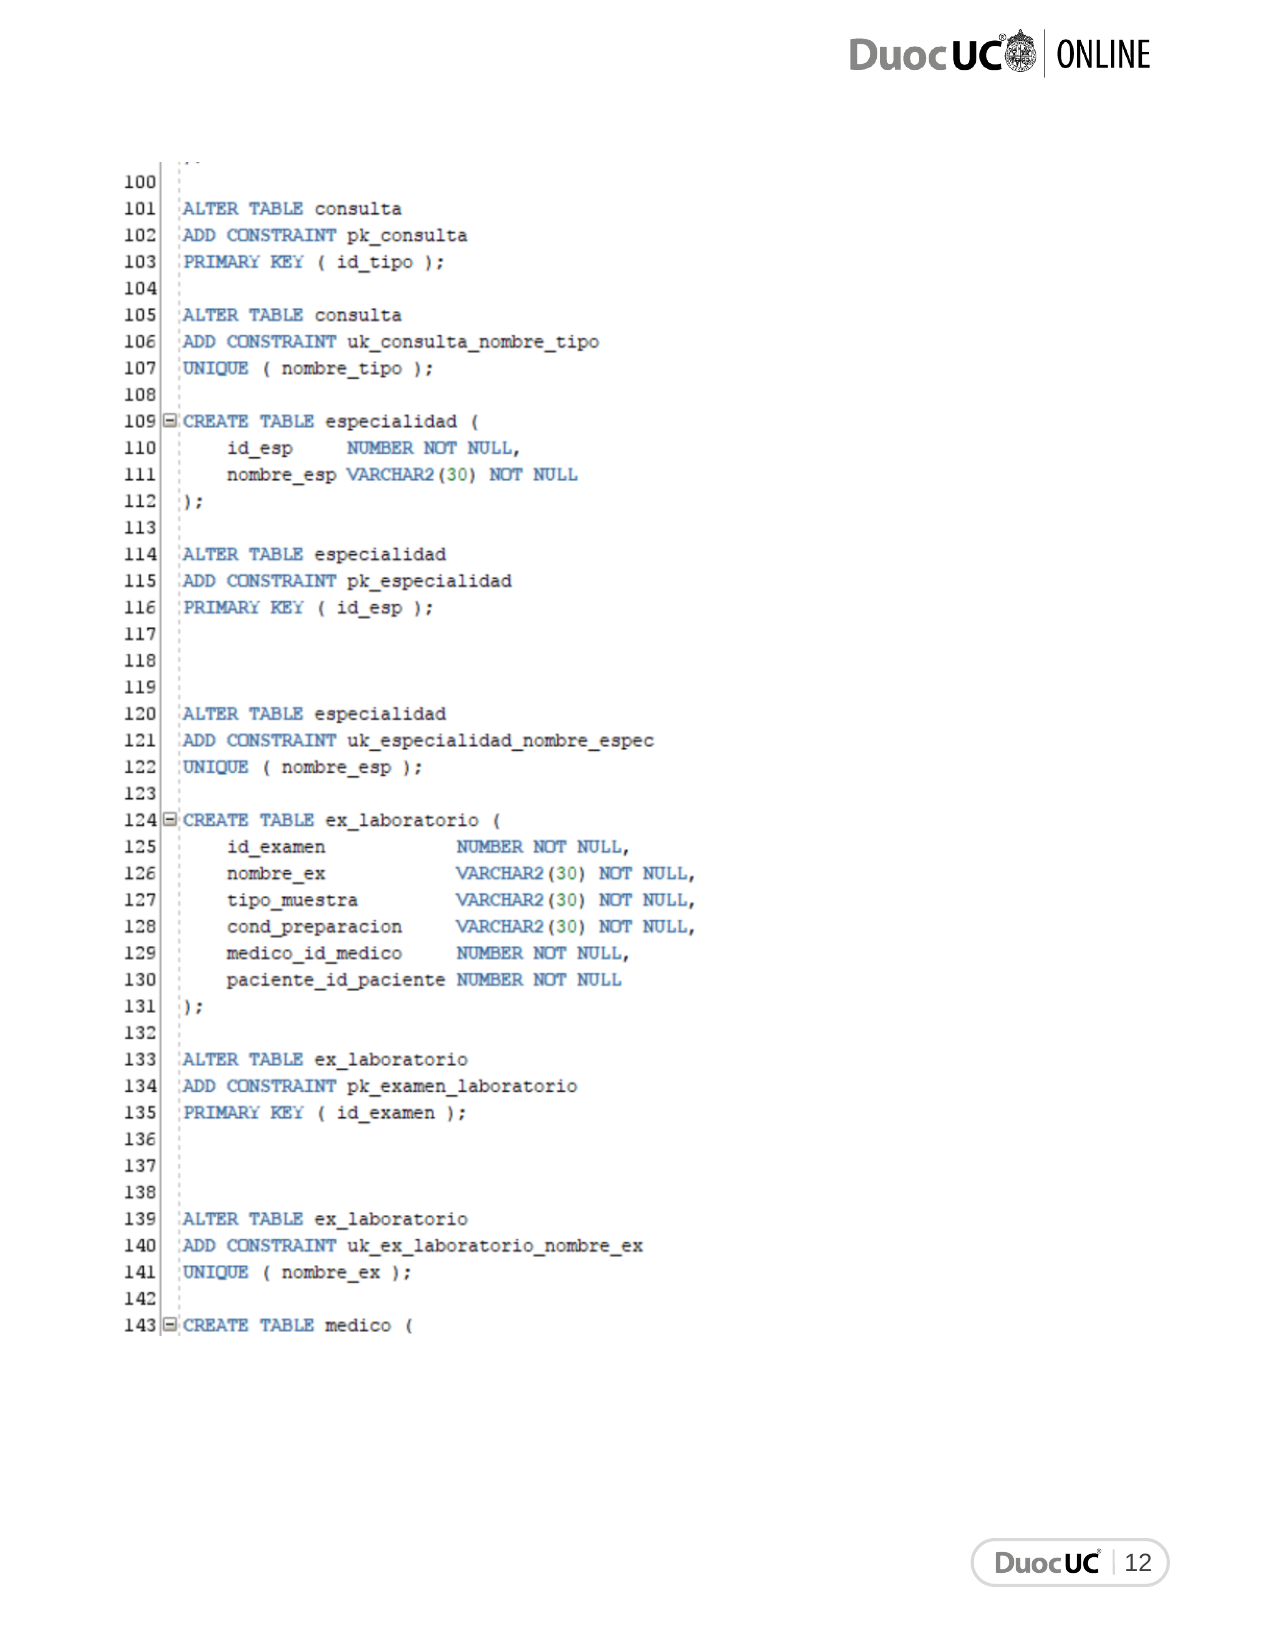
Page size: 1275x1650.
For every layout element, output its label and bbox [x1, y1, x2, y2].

picture [982, 1542, 1115, 1583]
picture [118, 162, 819, 1336]
picture [830, 3, 1170, 96]
